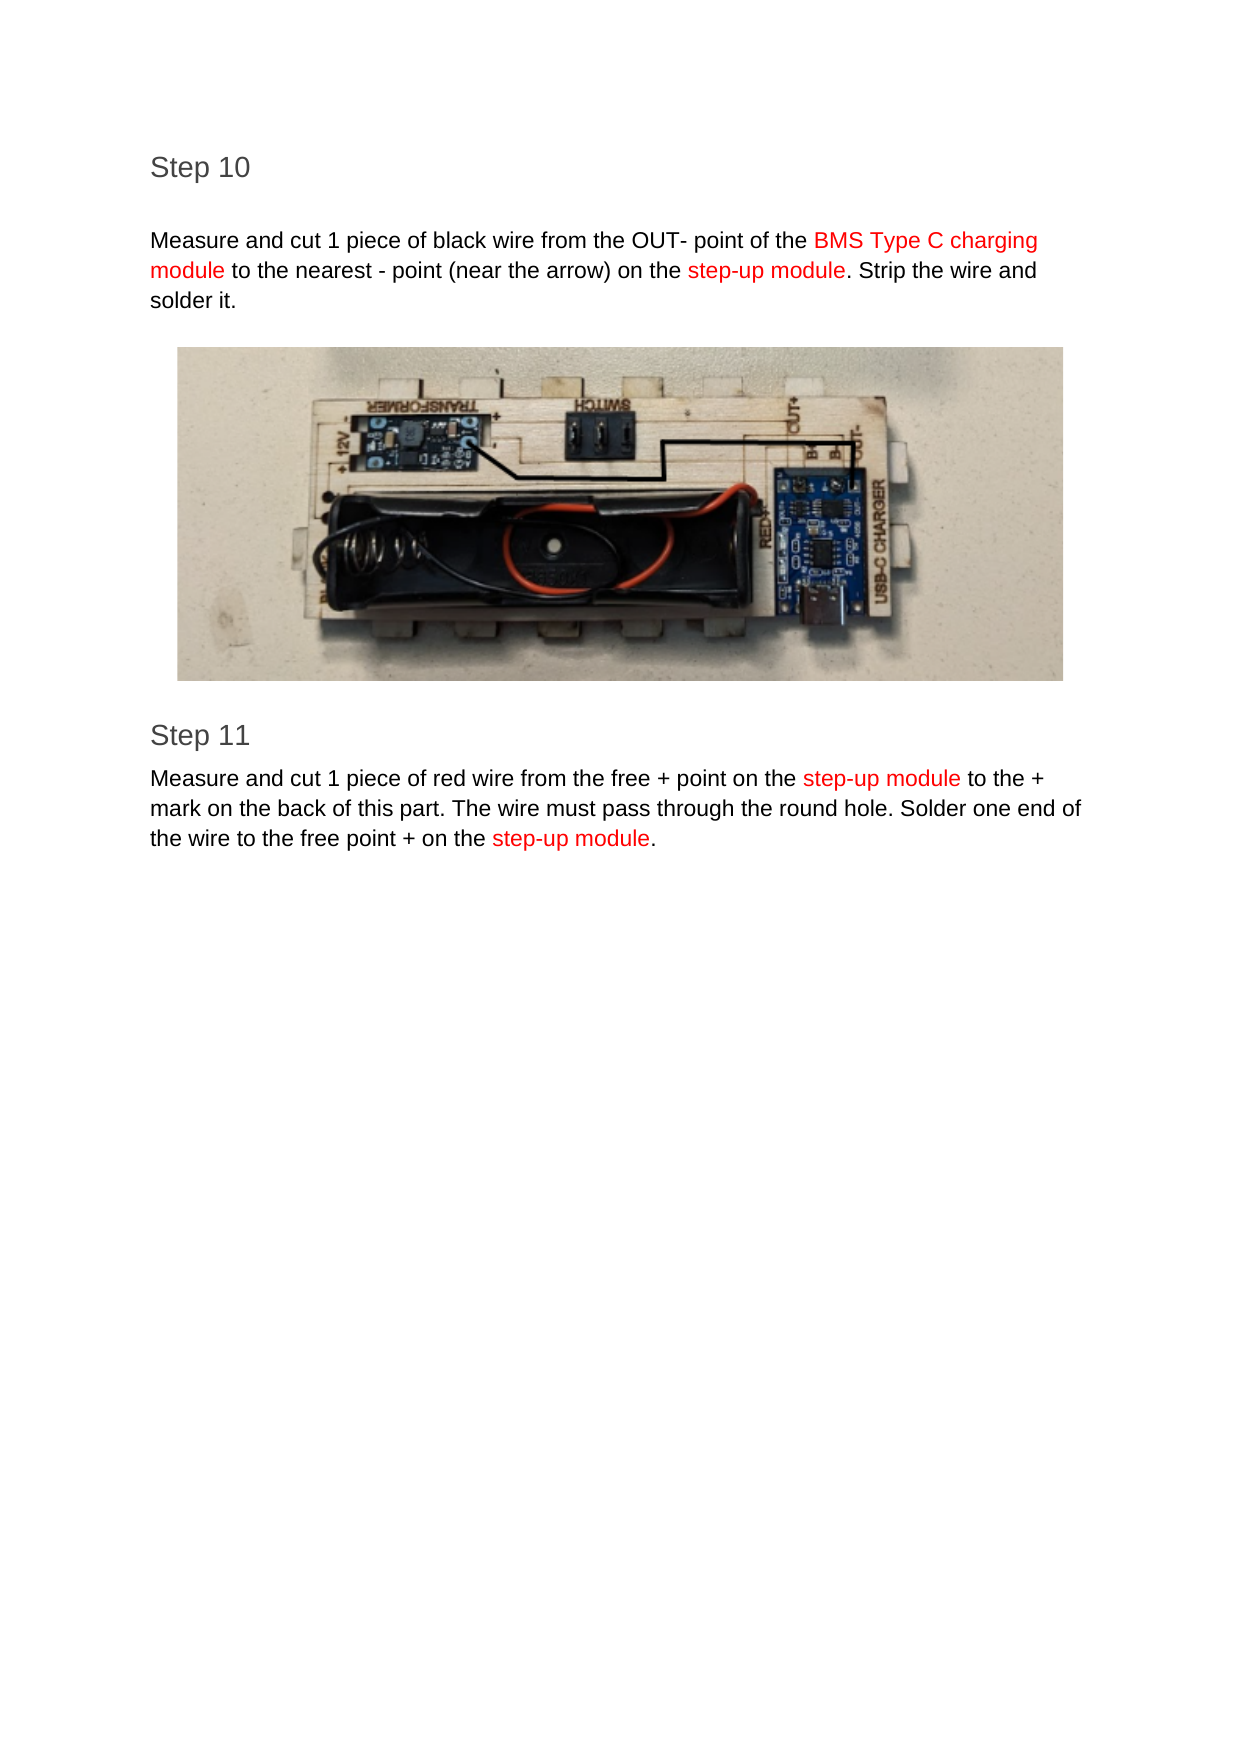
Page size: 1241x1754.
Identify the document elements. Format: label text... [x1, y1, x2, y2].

subtitle Step 11 [150, 718, 1090, 751]
text Measure and cut 1 piece of red wire from the free + point on the step-up module to the + mark on the back of this part. The wire must pass through the round hole. Solder one end of the wire to the free point + on the step-up module. [150, 765, 1090, 852]
picture [177, 347, 1064, 681]
text Measure and cut 1 piece of black wire from the OUT- point of the BMS Type C charging module to the nearest - point (near the arrow) on the step-up module. Strip the wire and solder it. [150, 227, 1090, 314]
subtitle Step 10 [150, 150, 1090, 183]
